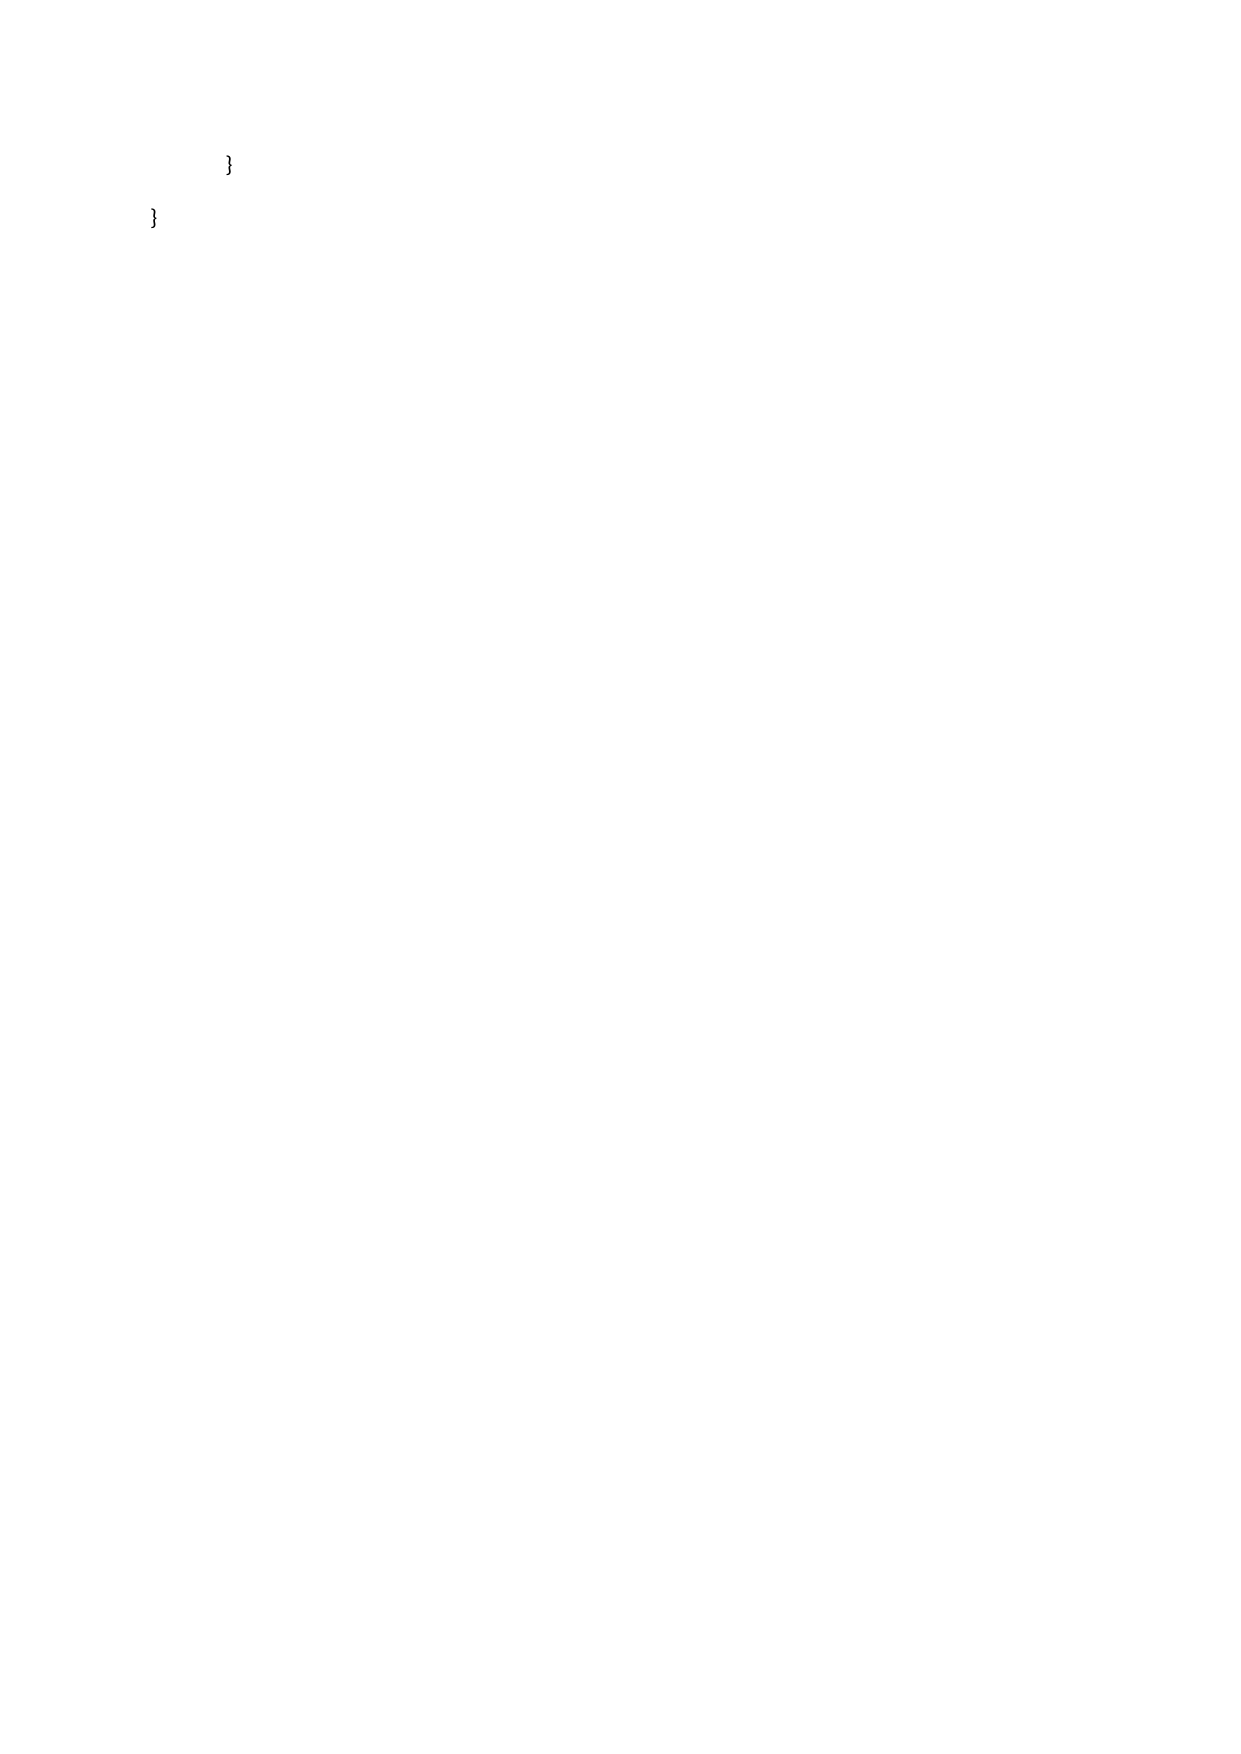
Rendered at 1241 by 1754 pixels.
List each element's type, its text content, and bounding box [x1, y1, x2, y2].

text } [225, 150, 1069, 178]
text } [150, 203, 1069, 231]
